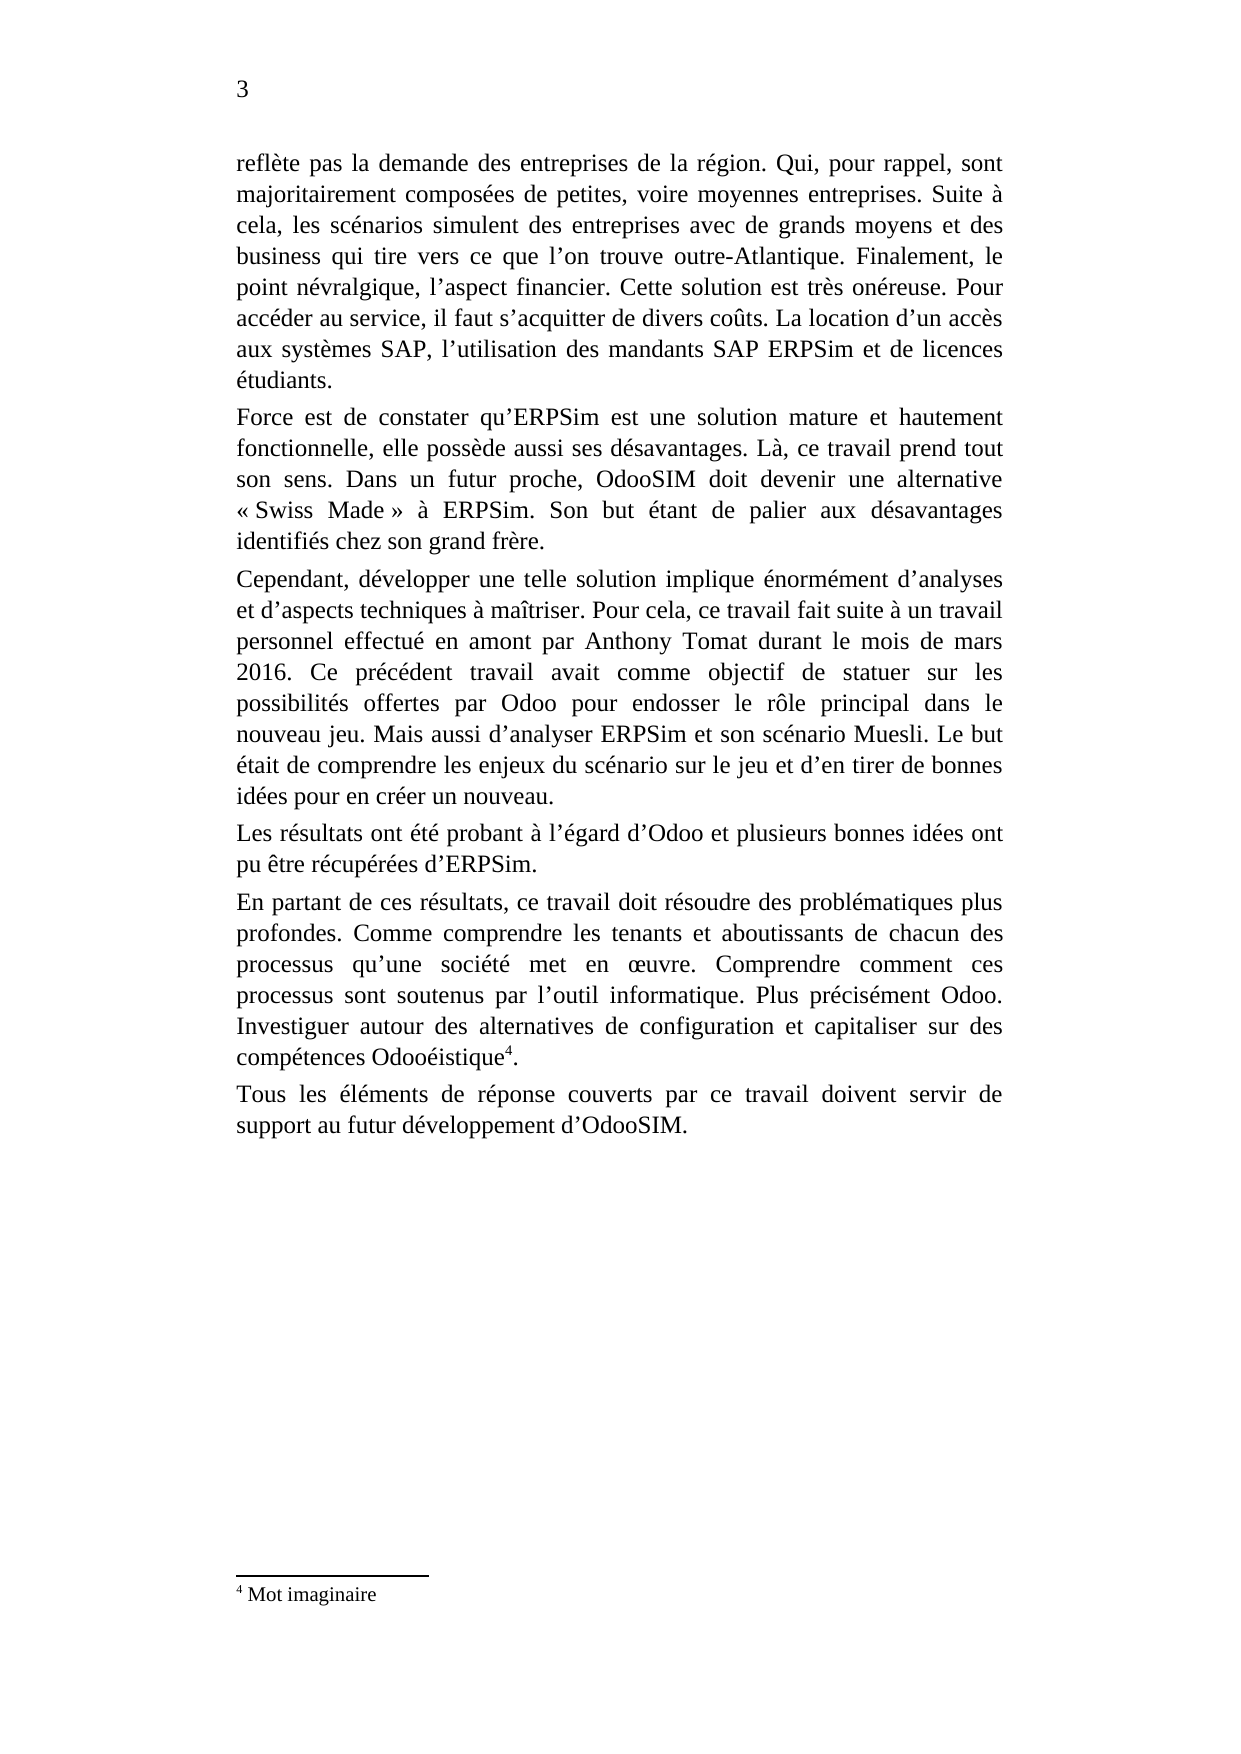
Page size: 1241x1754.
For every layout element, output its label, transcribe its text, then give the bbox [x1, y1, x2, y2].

text Cependant, développer une telle solution implique énormément d’analyses et d’aspects techniques à maîtriser. Pour cela, ce travail fait suite à un travail personnel effectué en amont par Anthony Tomat durant le mois de mars 2016. Ce précédent travail avait comme objectif de statuer sur les possibilités offertes par Odoo pour endosser le rôle principal dans le nouveau jeu. Mais aussi d’analyser ERPSim et son scénario Muesli. Le but était de comprendre les enjeux du scénario sur le jeu et d’en tirer de bonnes idées pour en créer un nouveau. [236, 564, 1004, 810]
text En partant de ces résultats, ce travail doit résoudre des problématiques plus profondes. Comme comprendre les tenants et aboutissants de chacun des processus qu’une société met en œuvre. Comprendre comment ces processus sont soutenus par l’outil informatique. Plus précisément Odoo. Investiguer autour des alternatives de configuration et capitaliser sur des compétences Odooéistique. [236, 887, 1004, 1071]
text Tous les éléments de réponse couverts par ce travail doivent servir de support au futur développement d’OdooSIM. [236, 1079, 1004, 1139]
text Les résultats ont été probant à l’égard d’Odoo et plusieurs bonnes idées ont pu être récupérées d’ERPSim. [236, 818, 1004, 878]
text Force est de constater qu’ERPSim est une solution mature et hautement fonctionnelle, elle possède aussi ses désavantages. Là, ce travail prend tout son sens. Dans un futur proche, OdooSIM doit devenir une alternative « Swiss Made » à ERPSim. Son but étant de palier aux désavantages identifiés chez son grand frère. [236, 402, 1004, 555]
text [236, 148, 1004, 394]
